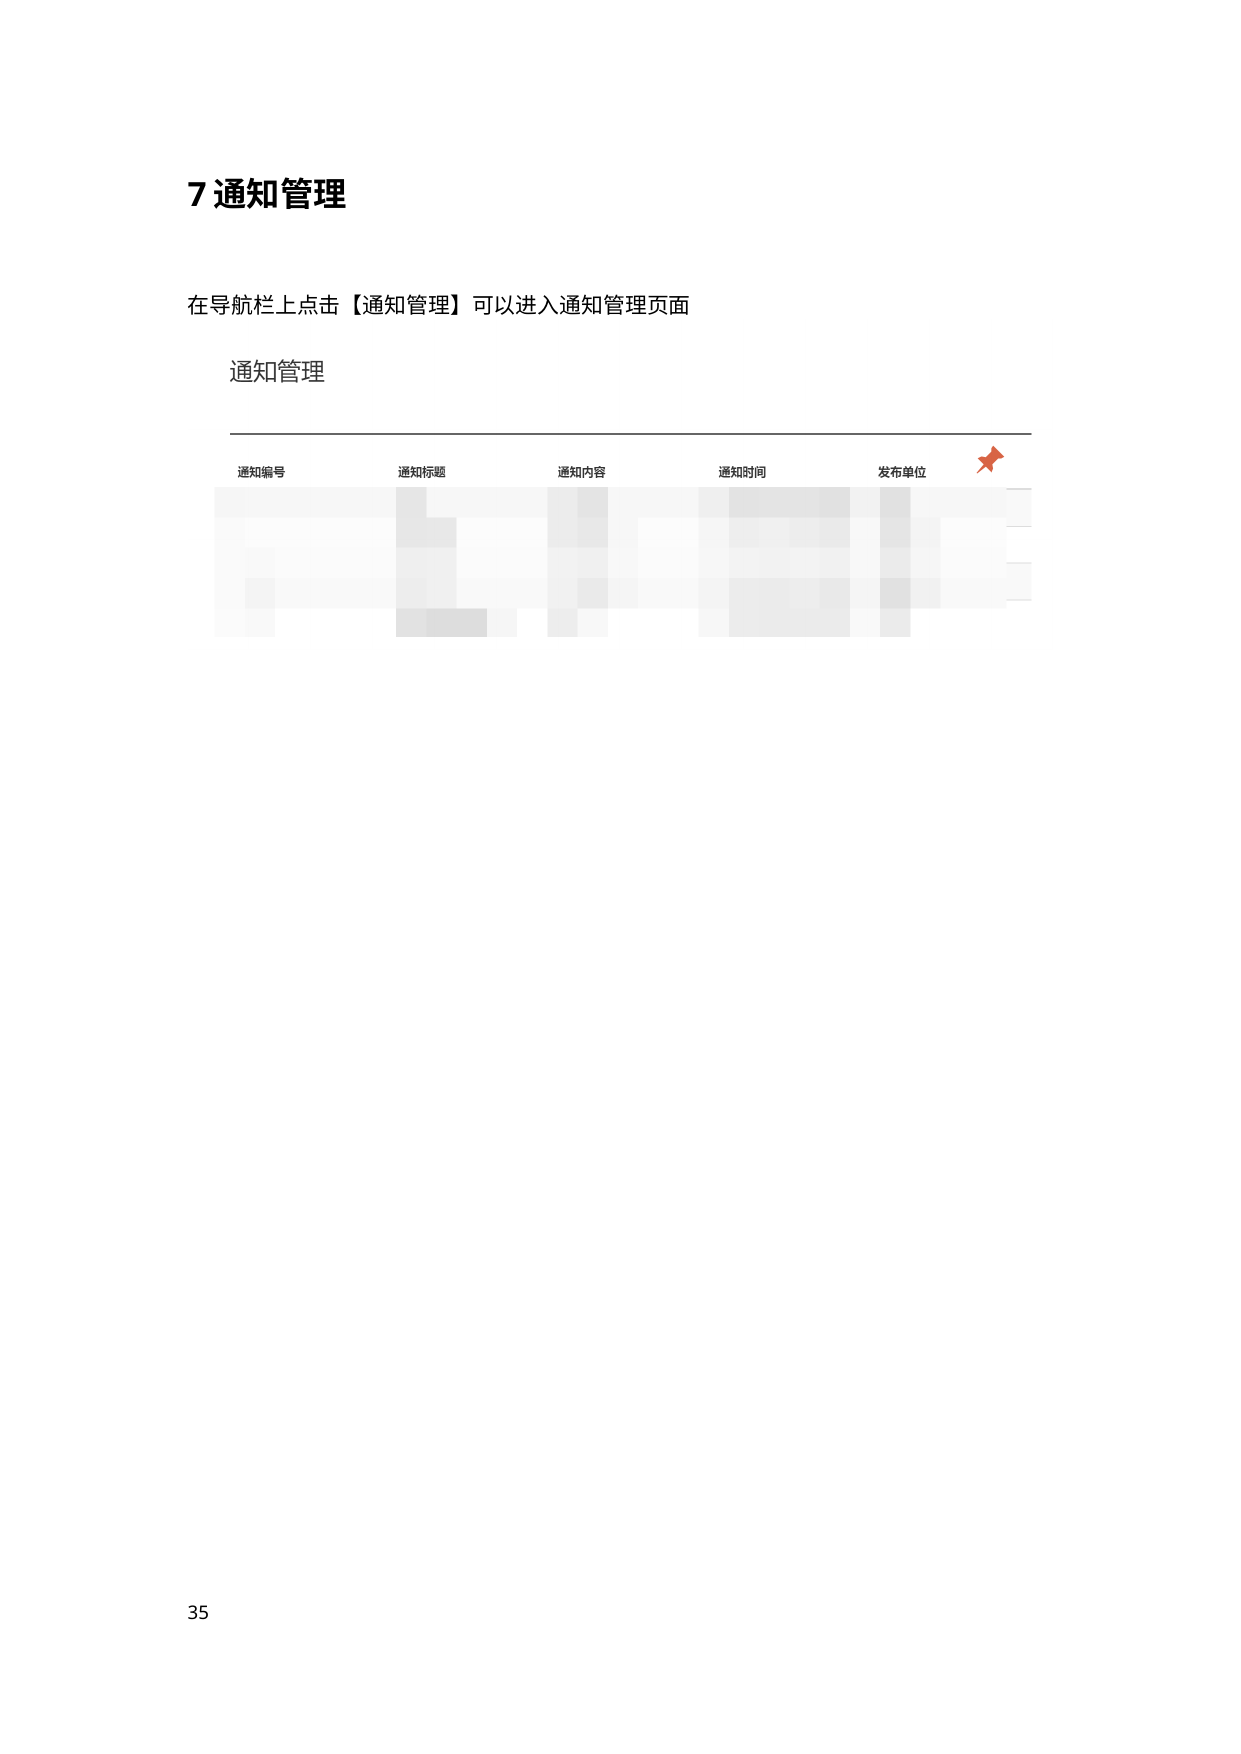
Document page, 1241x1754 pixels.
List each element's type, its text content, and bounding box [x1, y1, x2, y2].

picture [187, 319, 1053, 650]
subtitle 7通知管理 [187, 160, 1053, 225]
text 在导航栏上点击【通知管理】可以进入通知管理页面 [187, 287, 1053, 319]
